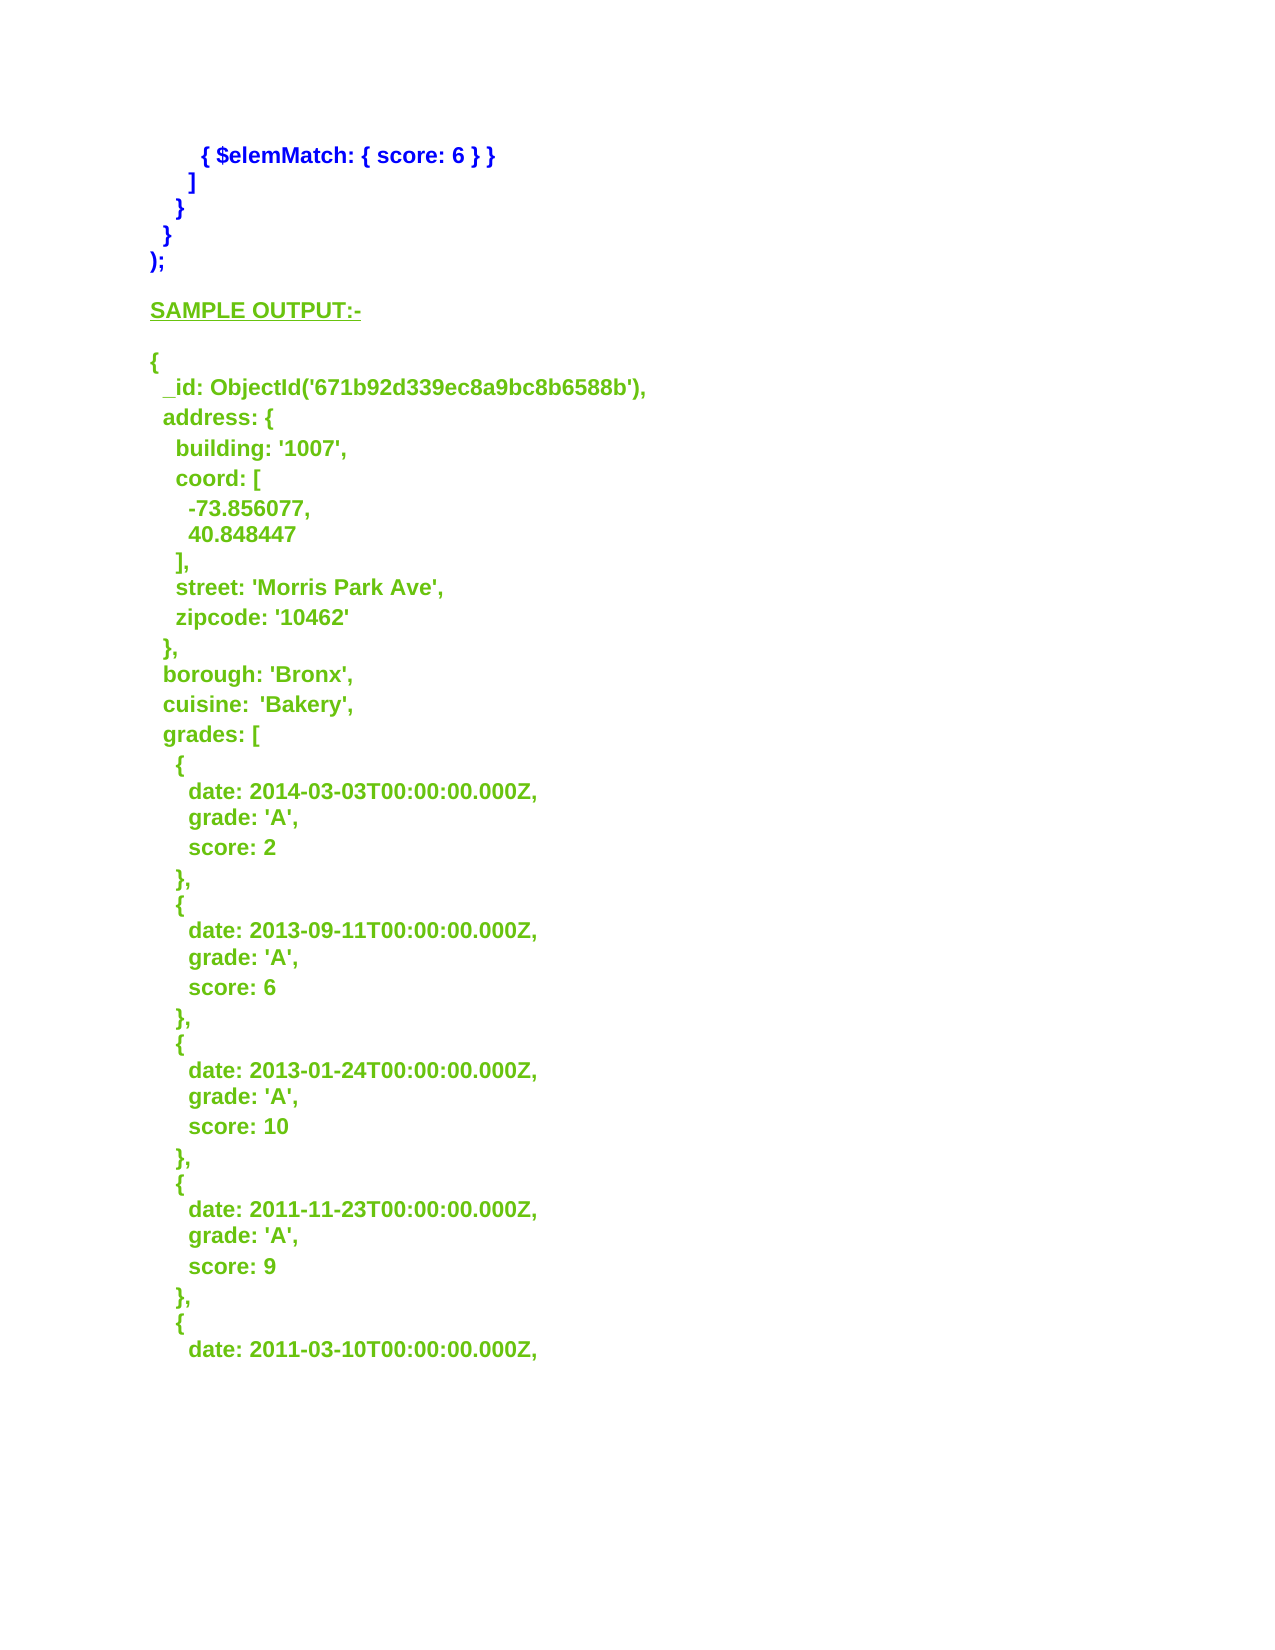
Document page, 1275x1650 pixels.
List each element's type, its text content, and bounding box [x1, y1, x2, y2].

text date: 2014-03-03T00:00:00.000Z, [188, 778, 1210, 804]
text { [175, 891, 1210, 917]
text -73.856077, [188, 495, 1210, 521]
text _id: ObjectId('671b92d339ec8a9bc8b6588b'), address: { [163, 374, 647, 431]
text date: 2013-01-24T00:00:00.000Z, [188, 1057, 1210, 1083]
text } [175, 194, 1210, 221]
text { [175, 1309, 1210, 1336]
text SAMPLE OUTPUT:- [150, 297, 1210, 324]
text 40.848447 [188, 521, 1210, 548]
text street: 'Morris Park Ave', zipcode: '10462' [175, 574, 446, 631]
text ], [175, 548, 1210, 574]
text date: 2011-03-10T00:00:00.000Z, [188, 1336, 1210, 1362]
text }, [175, 1004, 1210, 1030]
text { [175, 751, 1210, 778]
text { $elemMatch: { score: 6 } } [201, 142, 1210, 168]
text ] [188, 168, 1210, 194]
text }, [163, 634, 1210, 661]
text { [175, 1030, 1210, 1057]
text ); [150, 247, 1210, 273]
text }, [175, 1143, 1210, 1170]
text grade: 'A', score: 2 [188, 804, 301, 861]
text { [150, 348, 1210, 374]
text { [175, 1170, 1210, 1196]
text }, [175, 864, 1210, 891]
text date: 2011-11-23T00:00:00.000Z, [188, 1196, 1210, 1222]
text } [163, 221, 1210, 247]
text date: 2013-09-11T00:00:00.000Z, [188, 917, 1210, 943]
text }, [175, 1283, 1210, 1309]
text building: '1007', coord: [ [175, 434, 349, 491]
text grade: 'A', score: 9 [188, 1222, 301, 1279]
text grade: 'A', score: 10 [188, 1083, 301, 1139]
text grade: 'A', score: 6 [188, 943, 301, 1000]
text borough: 'Bronx', cuisine: 'Bakery', grades: [ [163, 661, 353, 747]
